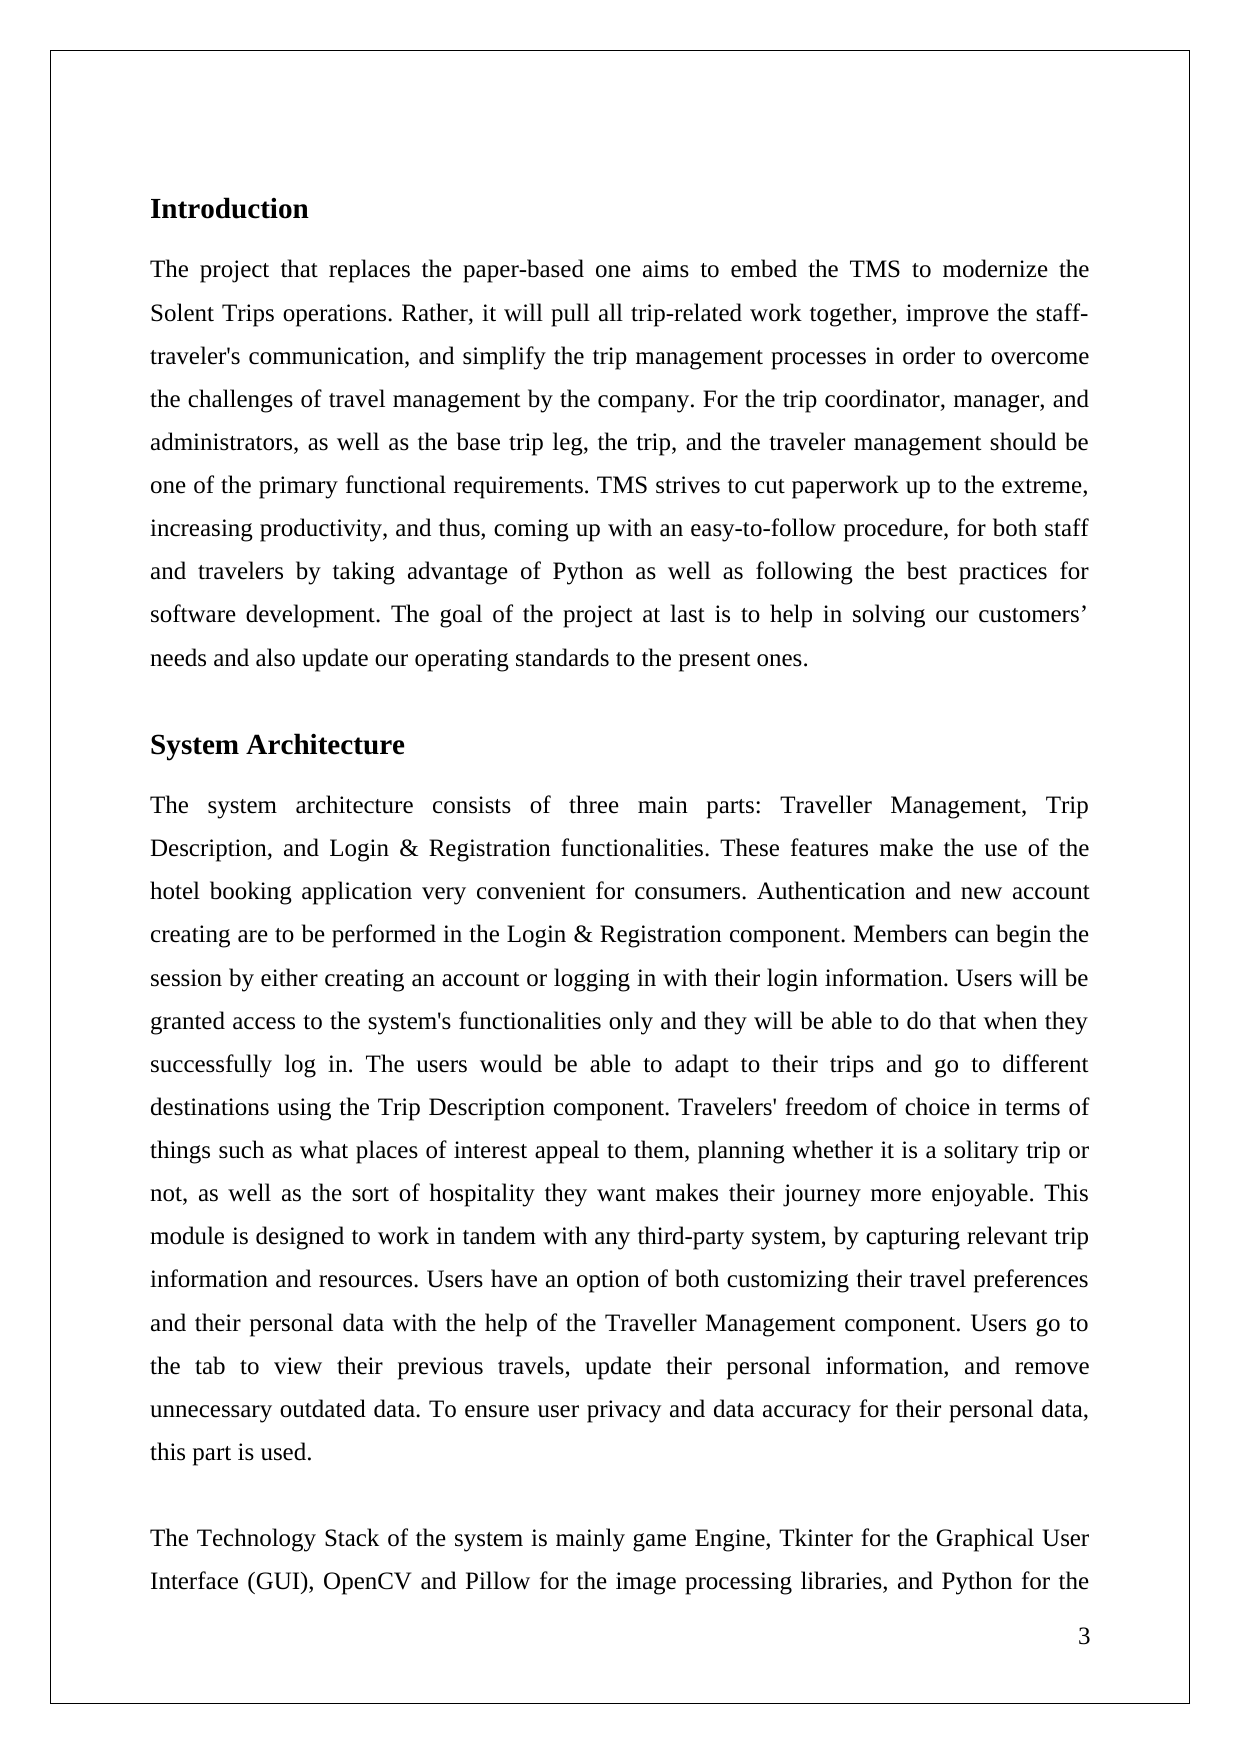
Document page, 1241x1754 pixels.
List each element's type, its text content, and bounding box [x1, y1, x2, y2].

text The system architecture consists of three main parts: Traveller Management, Trip Description, and Login & Registration functionalities. These features make the use of the hotel booking application very convenient for consumers. Authentication and new account creating are to be performed in the Login & Registration component. Members can begin the session by either creating an account or logging in with their login information. Users will be granted access to the system's functionalities only and they will be able to do that when they successfully log in. The users would be able to adapt to their trips and go to different destinations using the Trip Description component. Travelers' freedom of choice in terms of things such as what places of interest appeal to them, planning whether it is a solitary trip or not, as well as the sort of hospitality they want makes their journey more enjoyable. This module is designed to work in tandem with any third-party system, by capturing relevant trip information and resources. Users have an option of both customizing their travel preferences and their personal data with the help of the Traveller Management component. Users go to the tab to view their previous travels, update their personal information, and remove unnecessary outdated data. To ensure user privacy and data accuracy for their personal data, this part is used. [150, 790, 1090, 1466]
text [150, 1523, 1090, 1595]
subtitle Introduction [150, 192, 1090, 225]
subtitle System Architecture [150, 727, 1090, 761]
text The project that replaces the paper-based one aims to embed the TMS to modernize the Solent Trips operations. Rather, it will pull all trip-related work together, improve the staff-traveler's communication, and simplify the trip management processes in order to overcome the challenges of travel management by the company. For the trip coordinator, manager, and administrators, as well as the base trip leg, the trip, and the traveler management should be one of the primary functional requirements. TMS strives to cut paperwork up to the extreme, increasing productivity, and thus, coming up with an easy-to-follow procedure, for both staff and travelers by taking advantage of Python as well as following the best practices for software development. The goal of the project at last is to help in solving our customers’ needs and also update our operating standards to the present ones. [150, 254, 1090, 671]
